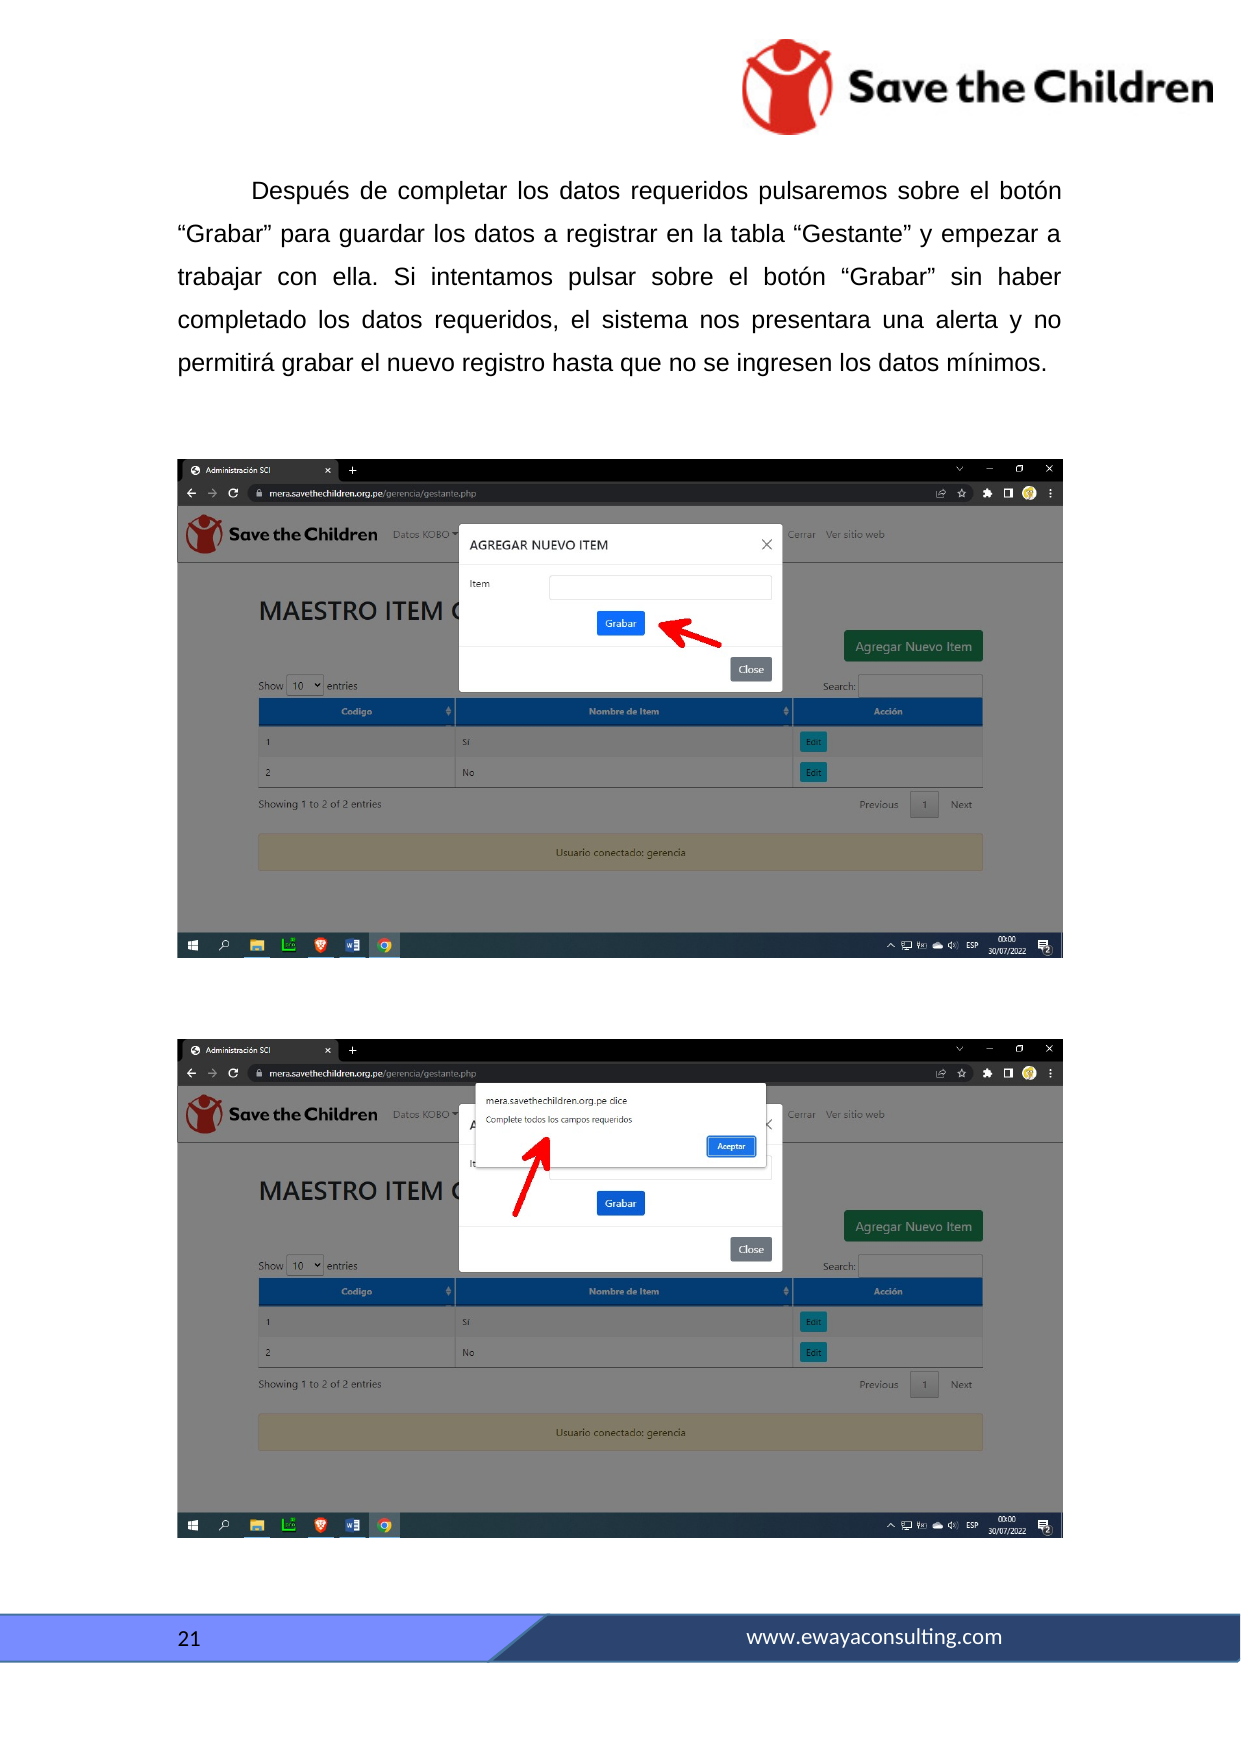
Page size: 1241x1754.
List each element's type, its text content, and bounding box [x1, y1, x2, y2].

picture [177, 1039, 1063, 1538]
text Después de completar los datos requeridos pulsaremos sobre el botón “Grabar” para guardar los datos a registrar en la tabla “Gestante” y empezar a trabajar con ella. Si intentamos pulsar sobre el botón “Grabar” sin haber completado los datos requeridos, el sistema nos presentara una alerta y no permitirá grabar el nuevo registro hasta que no se ingresen los datos mínimos. [177, 176, 1063, 377]
picture [742, 39, 1213, 135]
picture [177, 459, 1063, 958]
